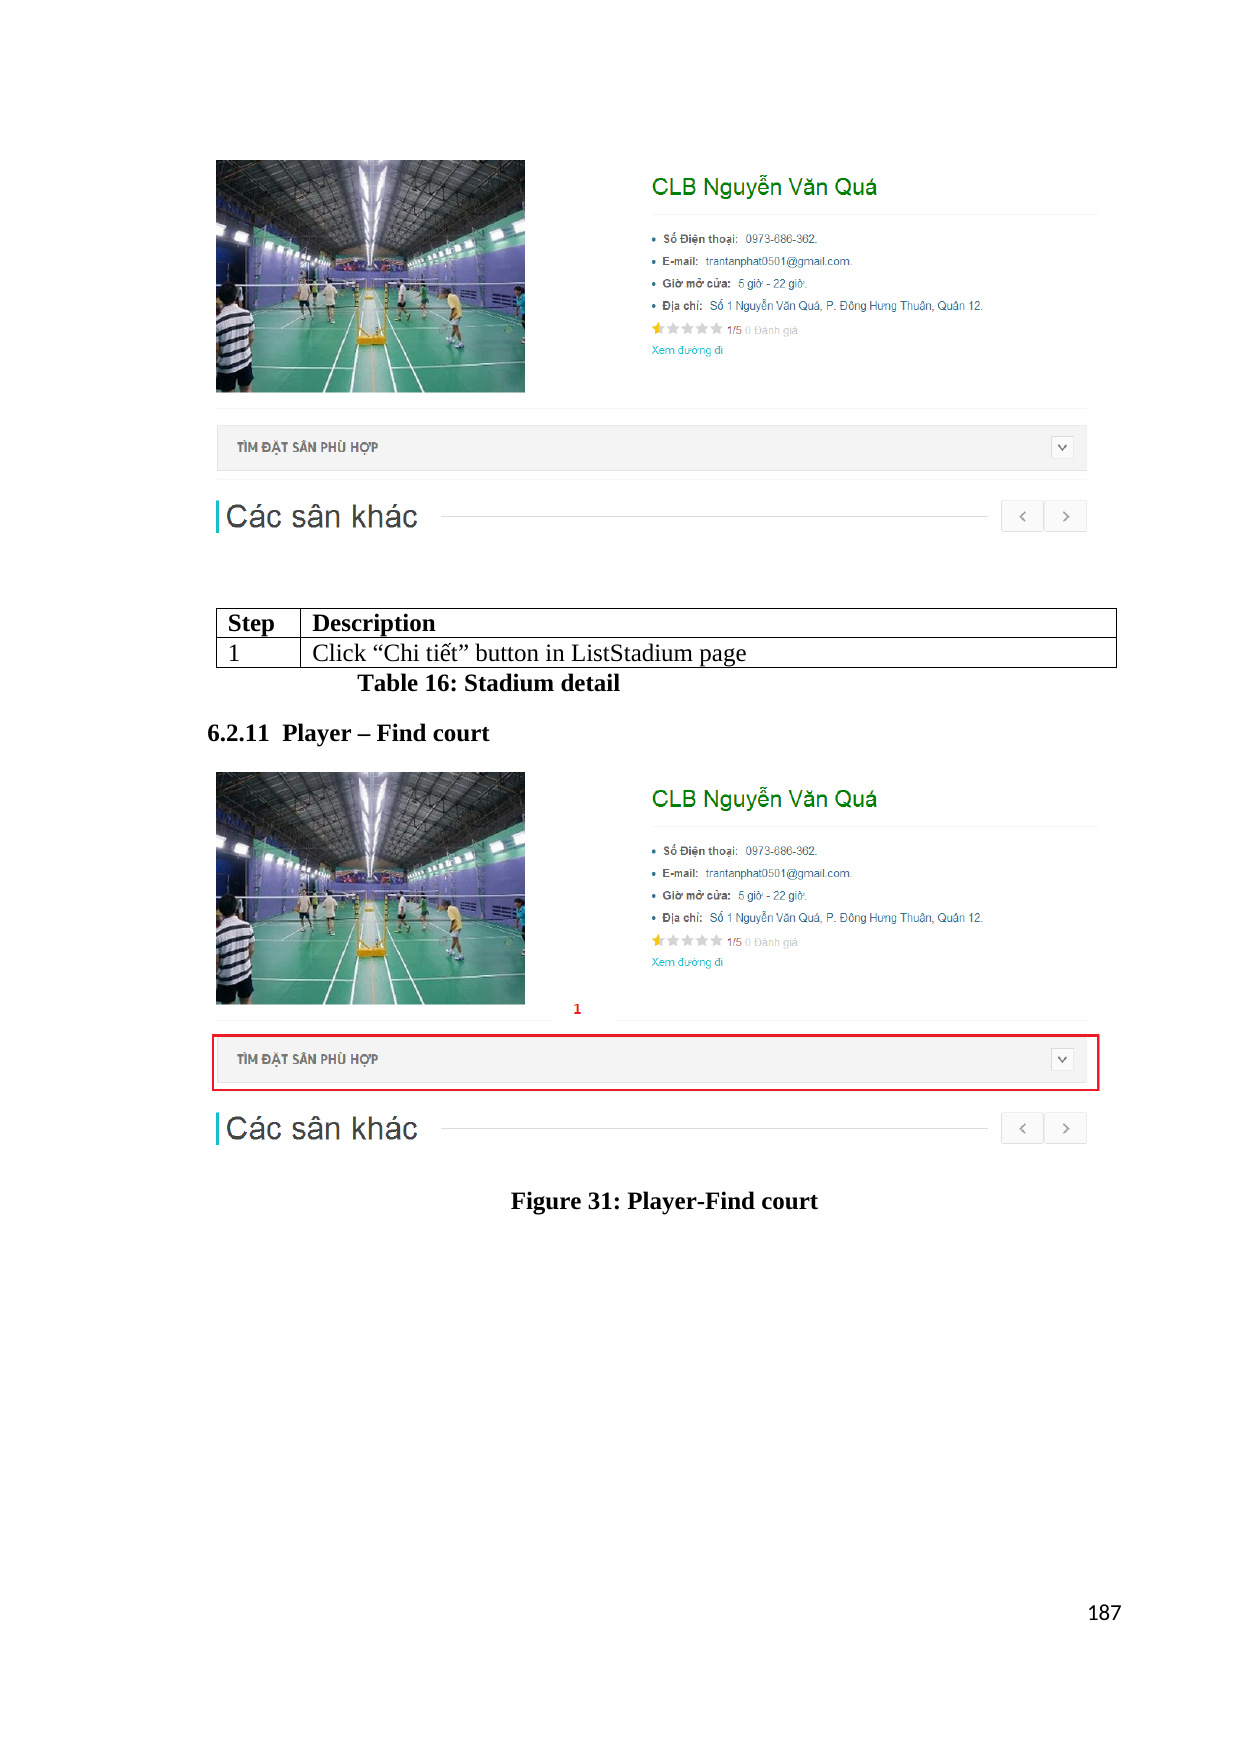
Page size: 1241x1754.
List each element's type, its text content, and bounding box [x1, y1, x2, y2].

subtitle Player – Find court [207, 718, 1122, 746]
picture [207, 147, 1122, 550]
picture [207, 758, 1122, 1162]
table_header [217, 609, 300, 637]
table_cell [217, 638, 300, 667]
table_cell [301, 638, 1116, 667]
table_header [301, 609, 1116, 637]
